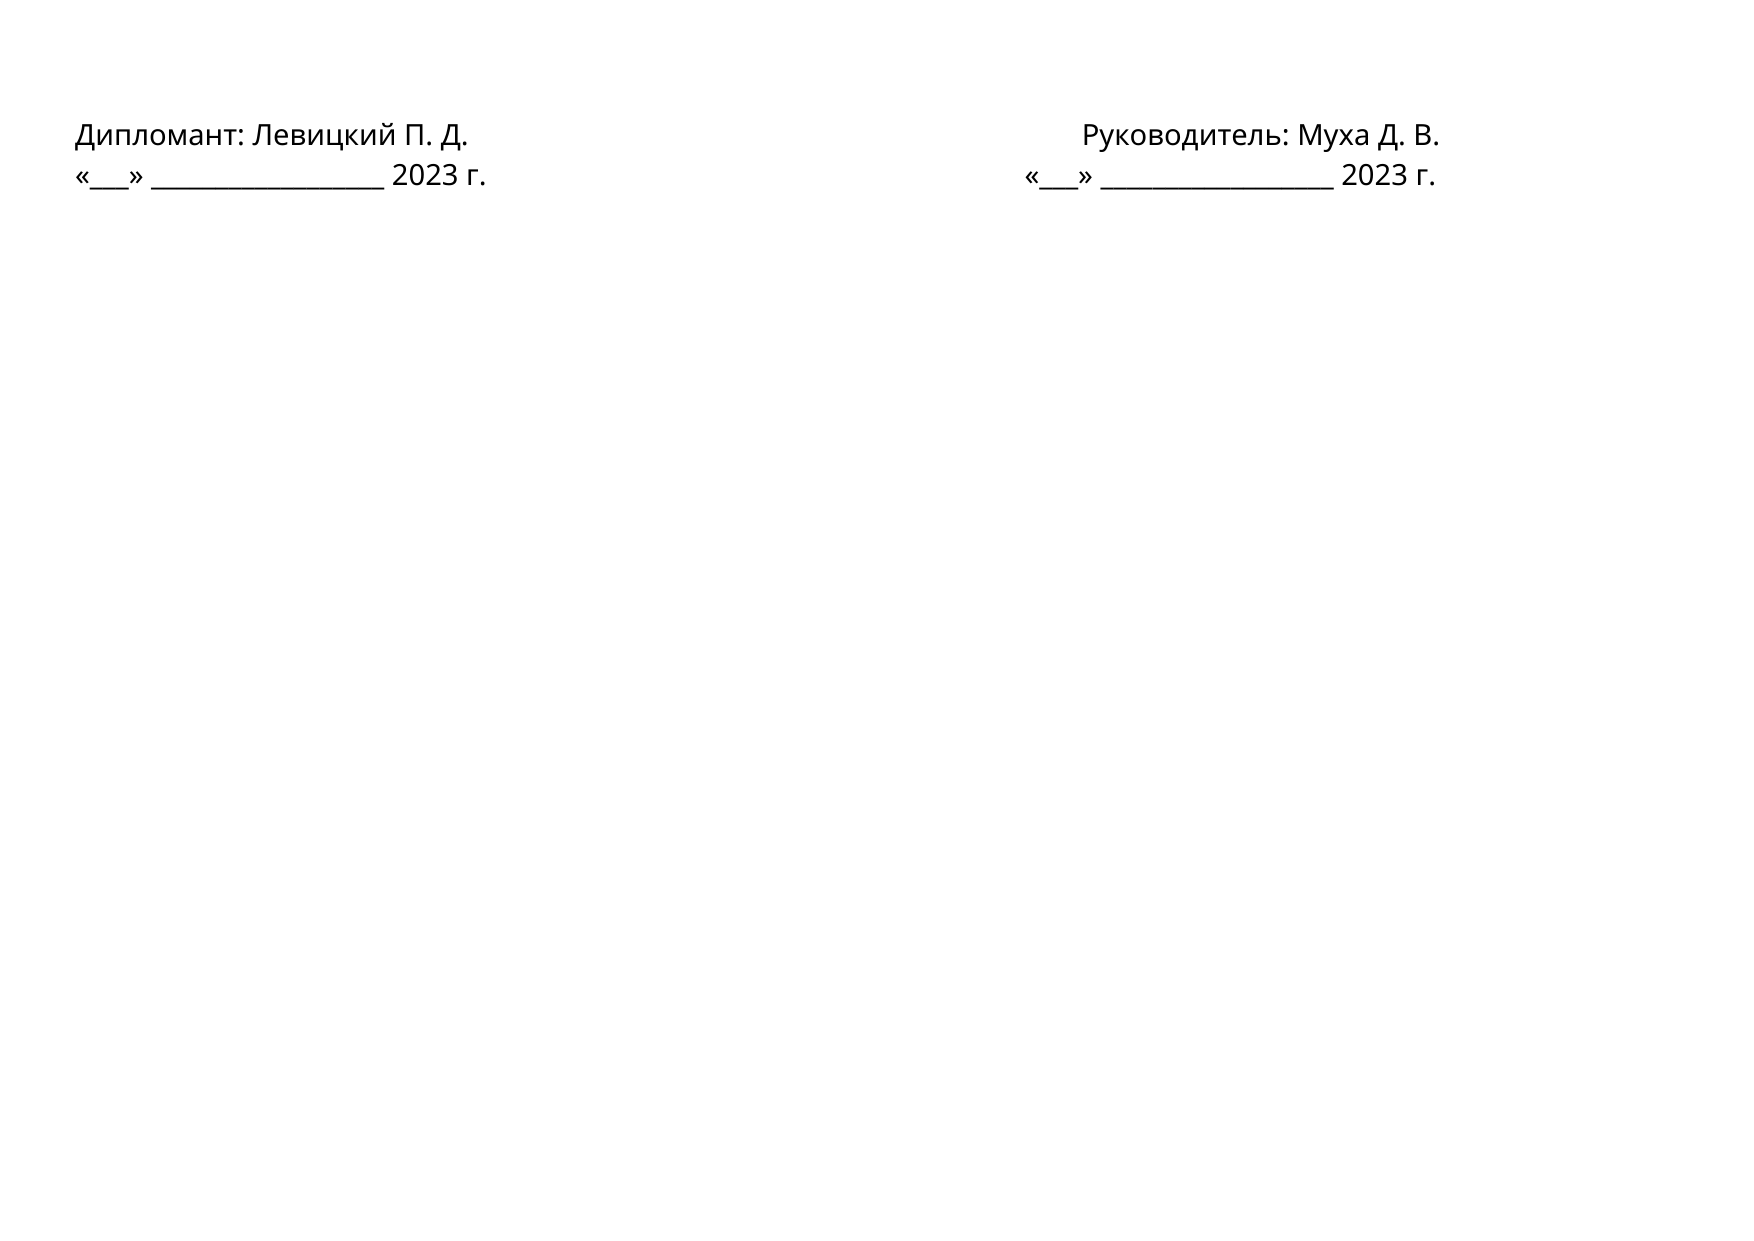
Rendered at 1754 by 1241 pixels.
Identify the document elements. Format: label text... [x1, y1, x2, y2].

text Дипломант: Левицкий П. Д. Руководитель: Муха Д. В. [75, 115, 1679, 154]
text «___» __________________ 2023 г. «___» __________________ 2023 г. [75, 154, 1679, 194]
